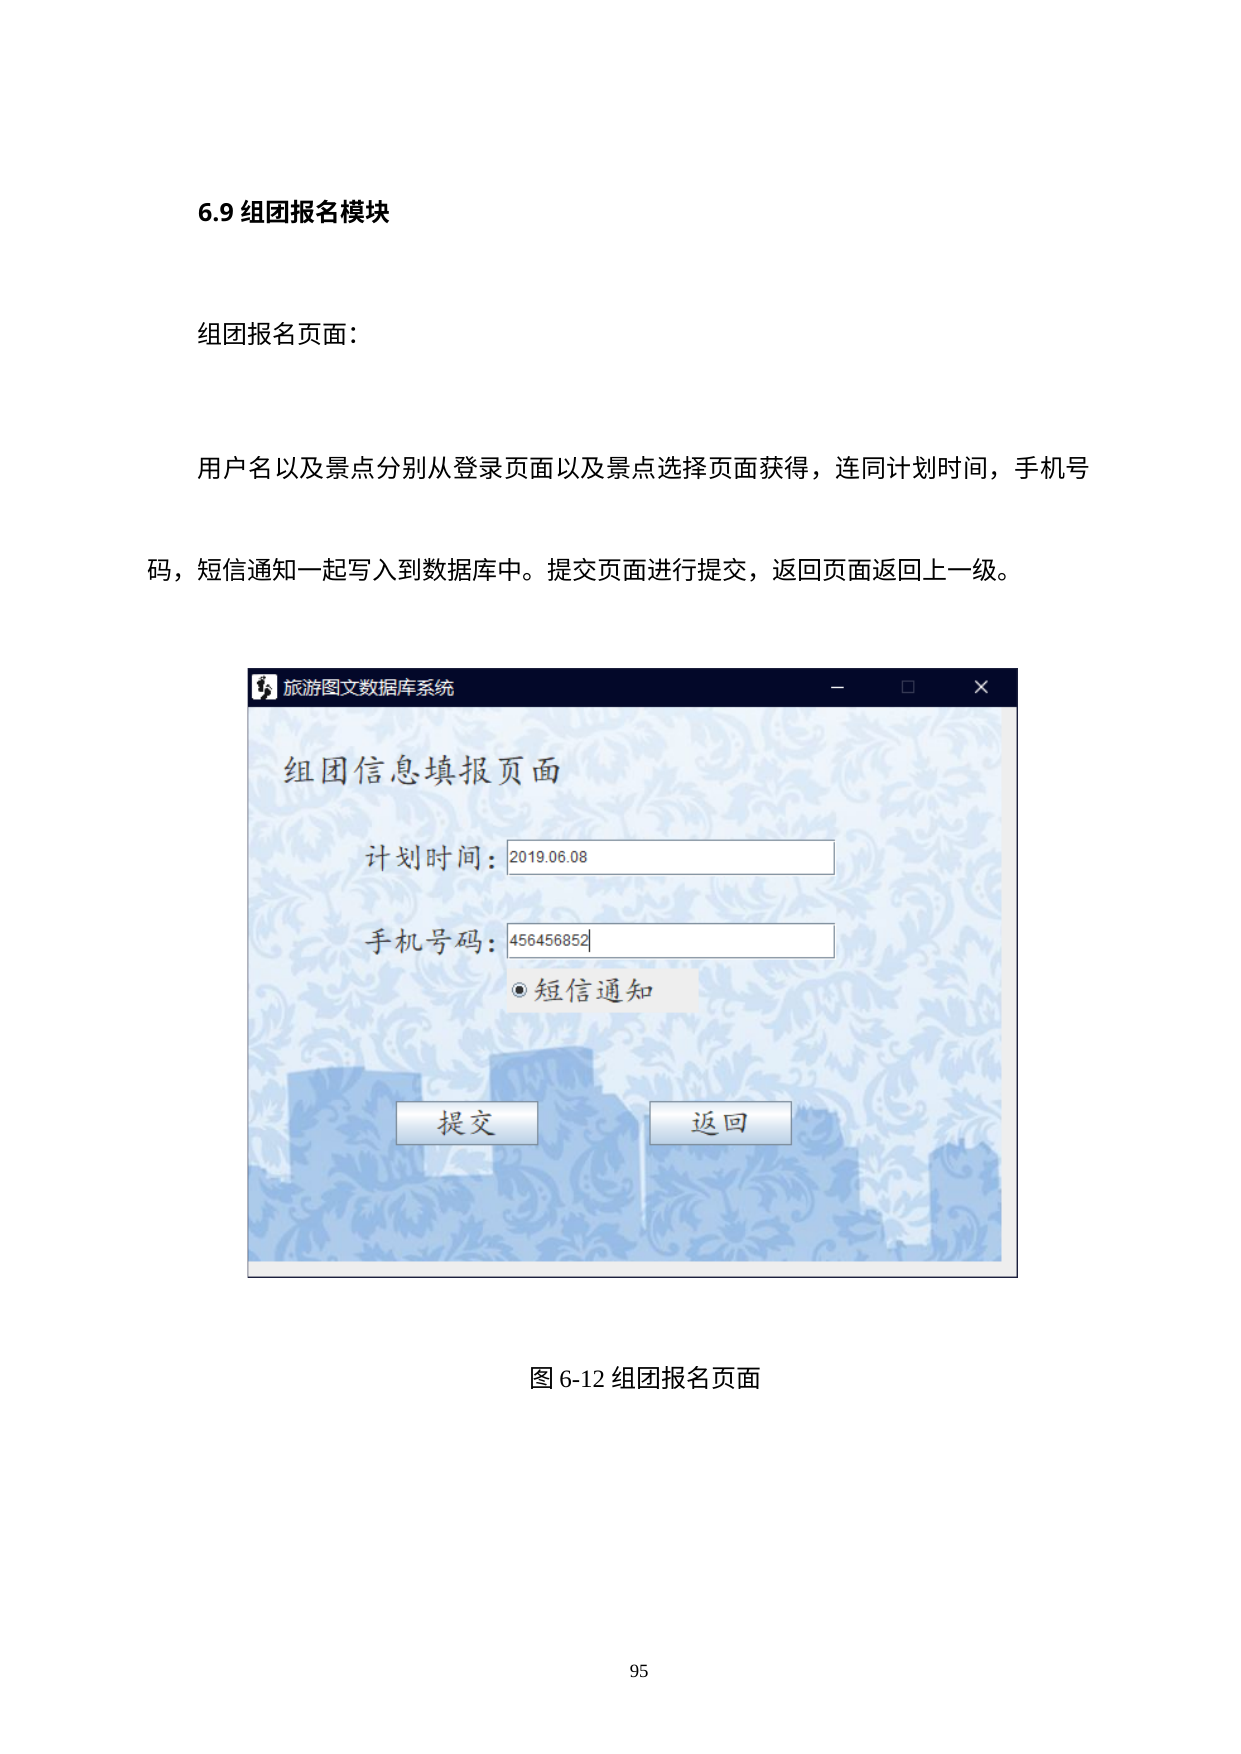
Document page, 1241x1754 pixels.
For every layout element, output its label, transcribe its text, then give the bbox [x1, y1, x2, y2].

subtitle 6.9 组团报名模块 [148, 177, 1092, 245]
text 图6-12 组团报名页面 [148, 1343, 1092, 1411]
text 用户名以及景点分别从登录页面以及景点选择页面获得，连同计划时间，手机号码，短信通知一起写入到数据库中。提交页面进行提交，返回页面返回上一级。 [148, 433, 1092, 602]
picture [247, 668, 1018, 1278]
text 组团报名页面： [148, 298, 1092, 366]
